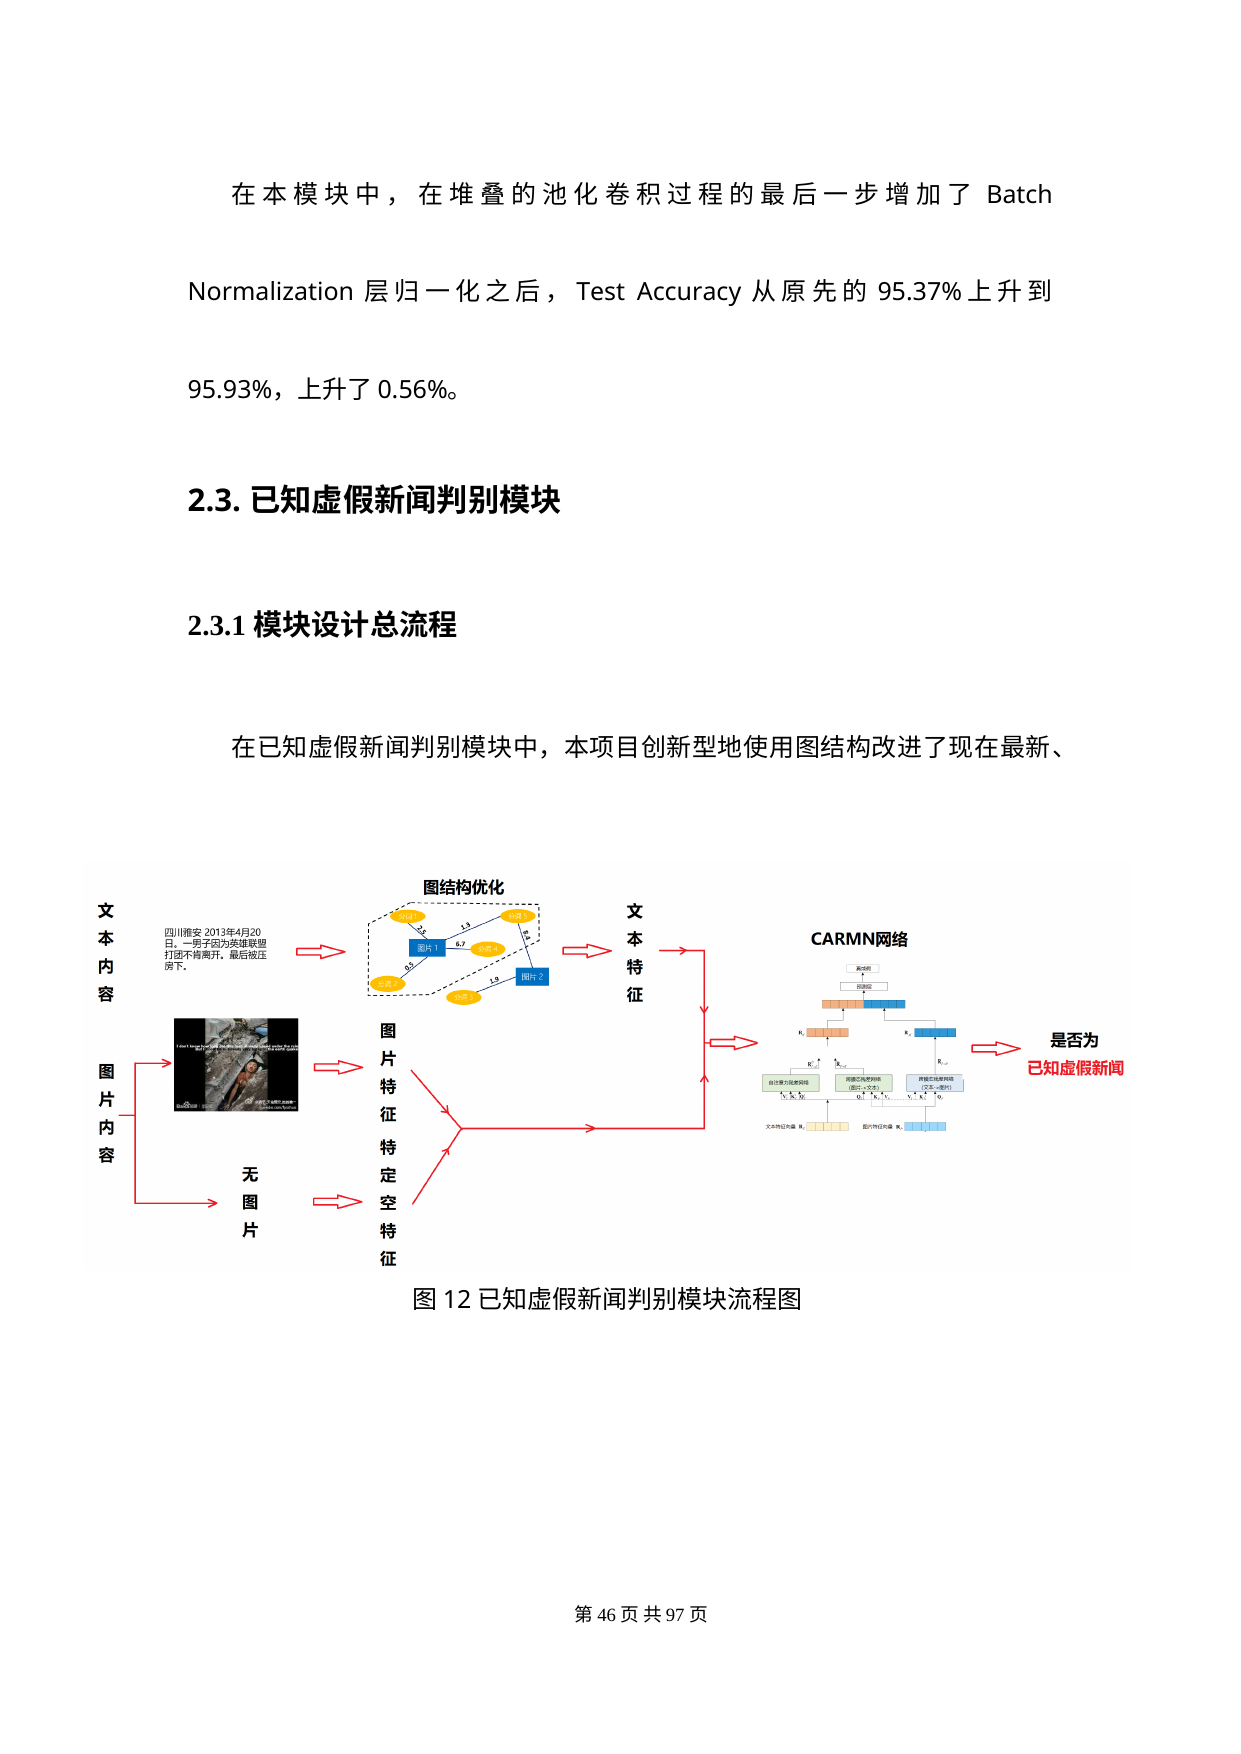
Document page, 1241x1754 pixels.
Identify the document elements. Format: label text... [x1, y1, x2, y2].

picture [82, 862, 1132, 1271]
text 在本模块中，在堆叠的池化卷积过程的最后一步增加了Batch Normalization层归一化之后，Test Accuracy从原先的95.37%上升到95.93%，上升了0.56%。 [187, 160, 1053, 420]
subtitle 2.3. 已知虚假新闻判别模块 [187, 465, 1053, 530]
subtitle 2.3.1 模块设计总流程 [187, 590, 1053, 655]
text 在已知虚假新闻判别模块中，本项目创新型地使用图结构改进了现在最新、效果最好的CARMN网络对微博文本和图片进行检测，较大地提高了准确率。网络流程图如下： [187, 713, 1053, 778]
